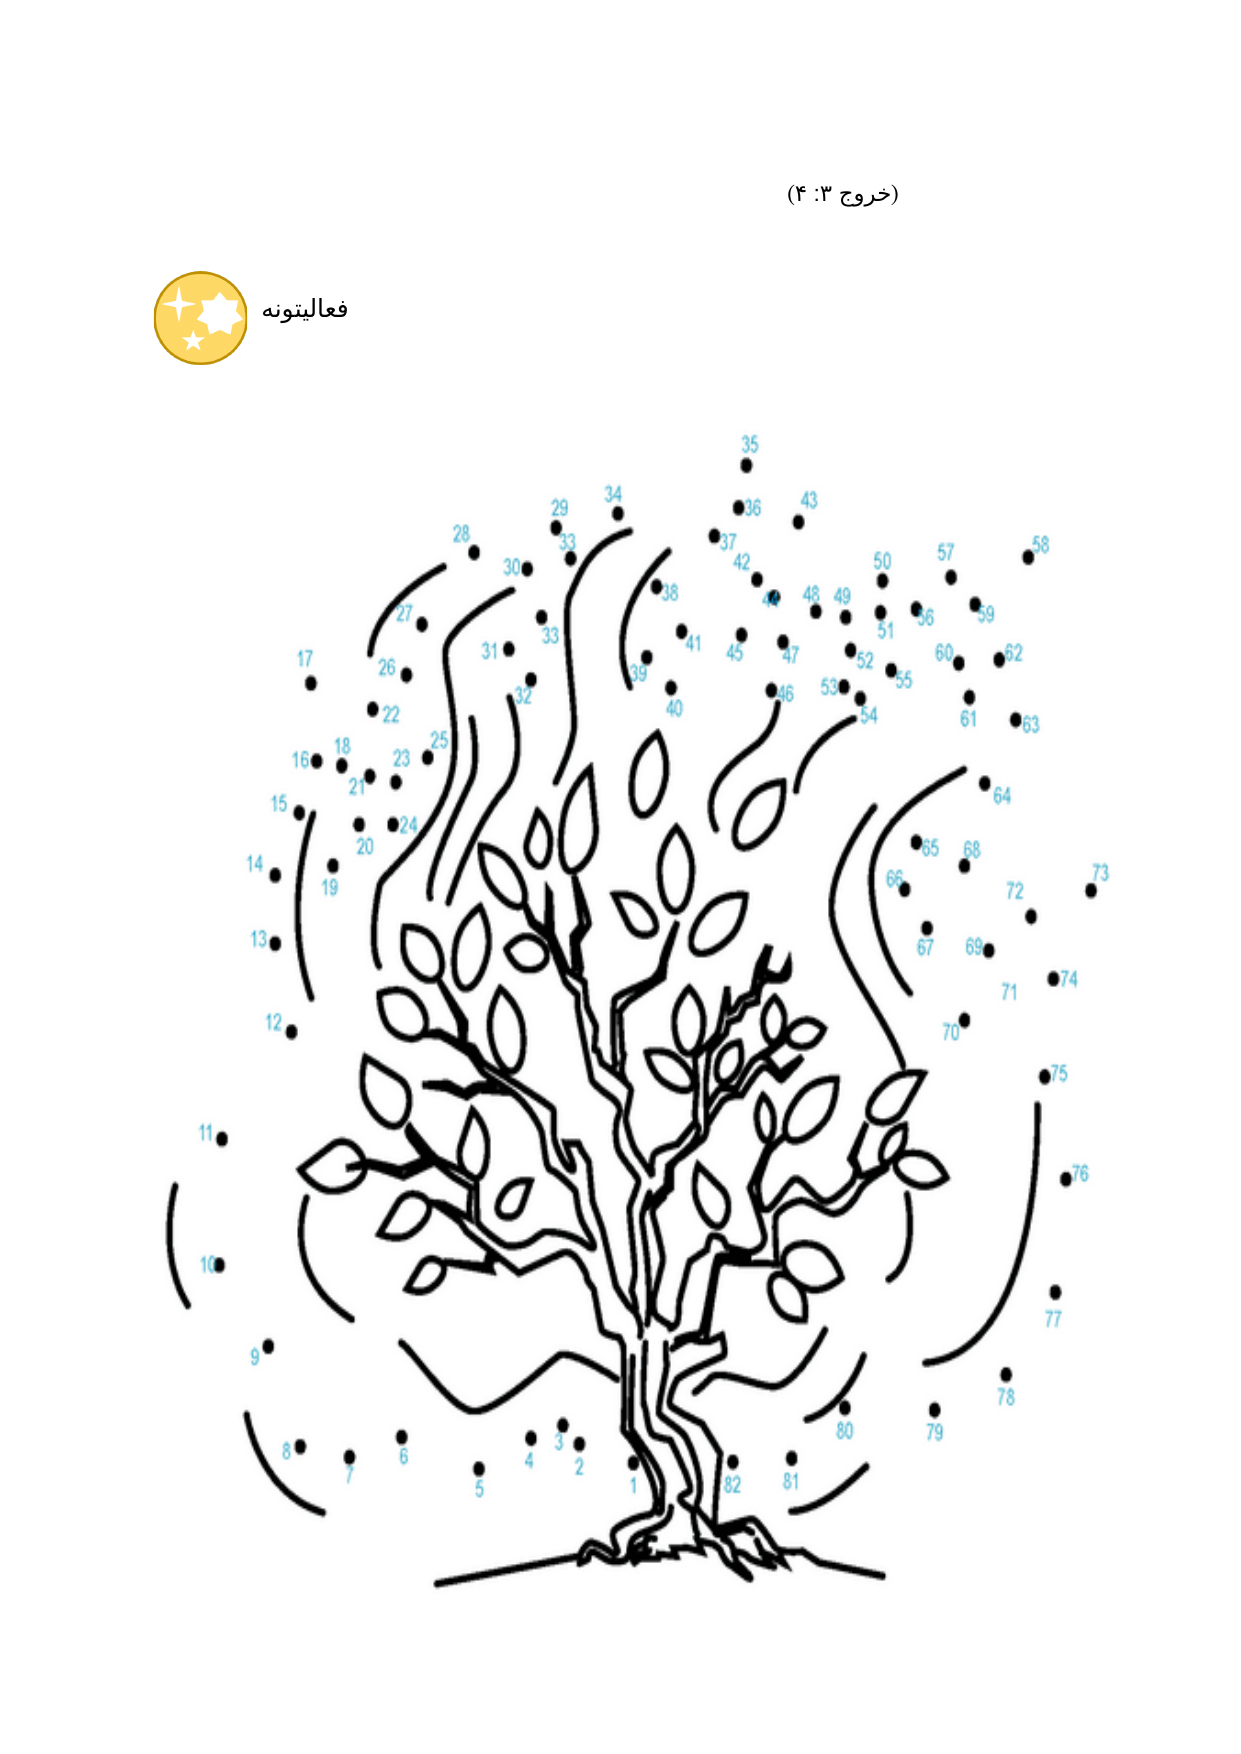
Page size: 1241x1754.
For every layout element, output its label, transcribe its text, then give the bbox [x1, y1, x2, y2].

picture [153, 271, 248, 365]
picture [150, 382, 1128, 1655]
text فعالیتونه [248, 293, 1090, 322]
text (خروج ۳: ۴) [150, 177, 1090, 213]
